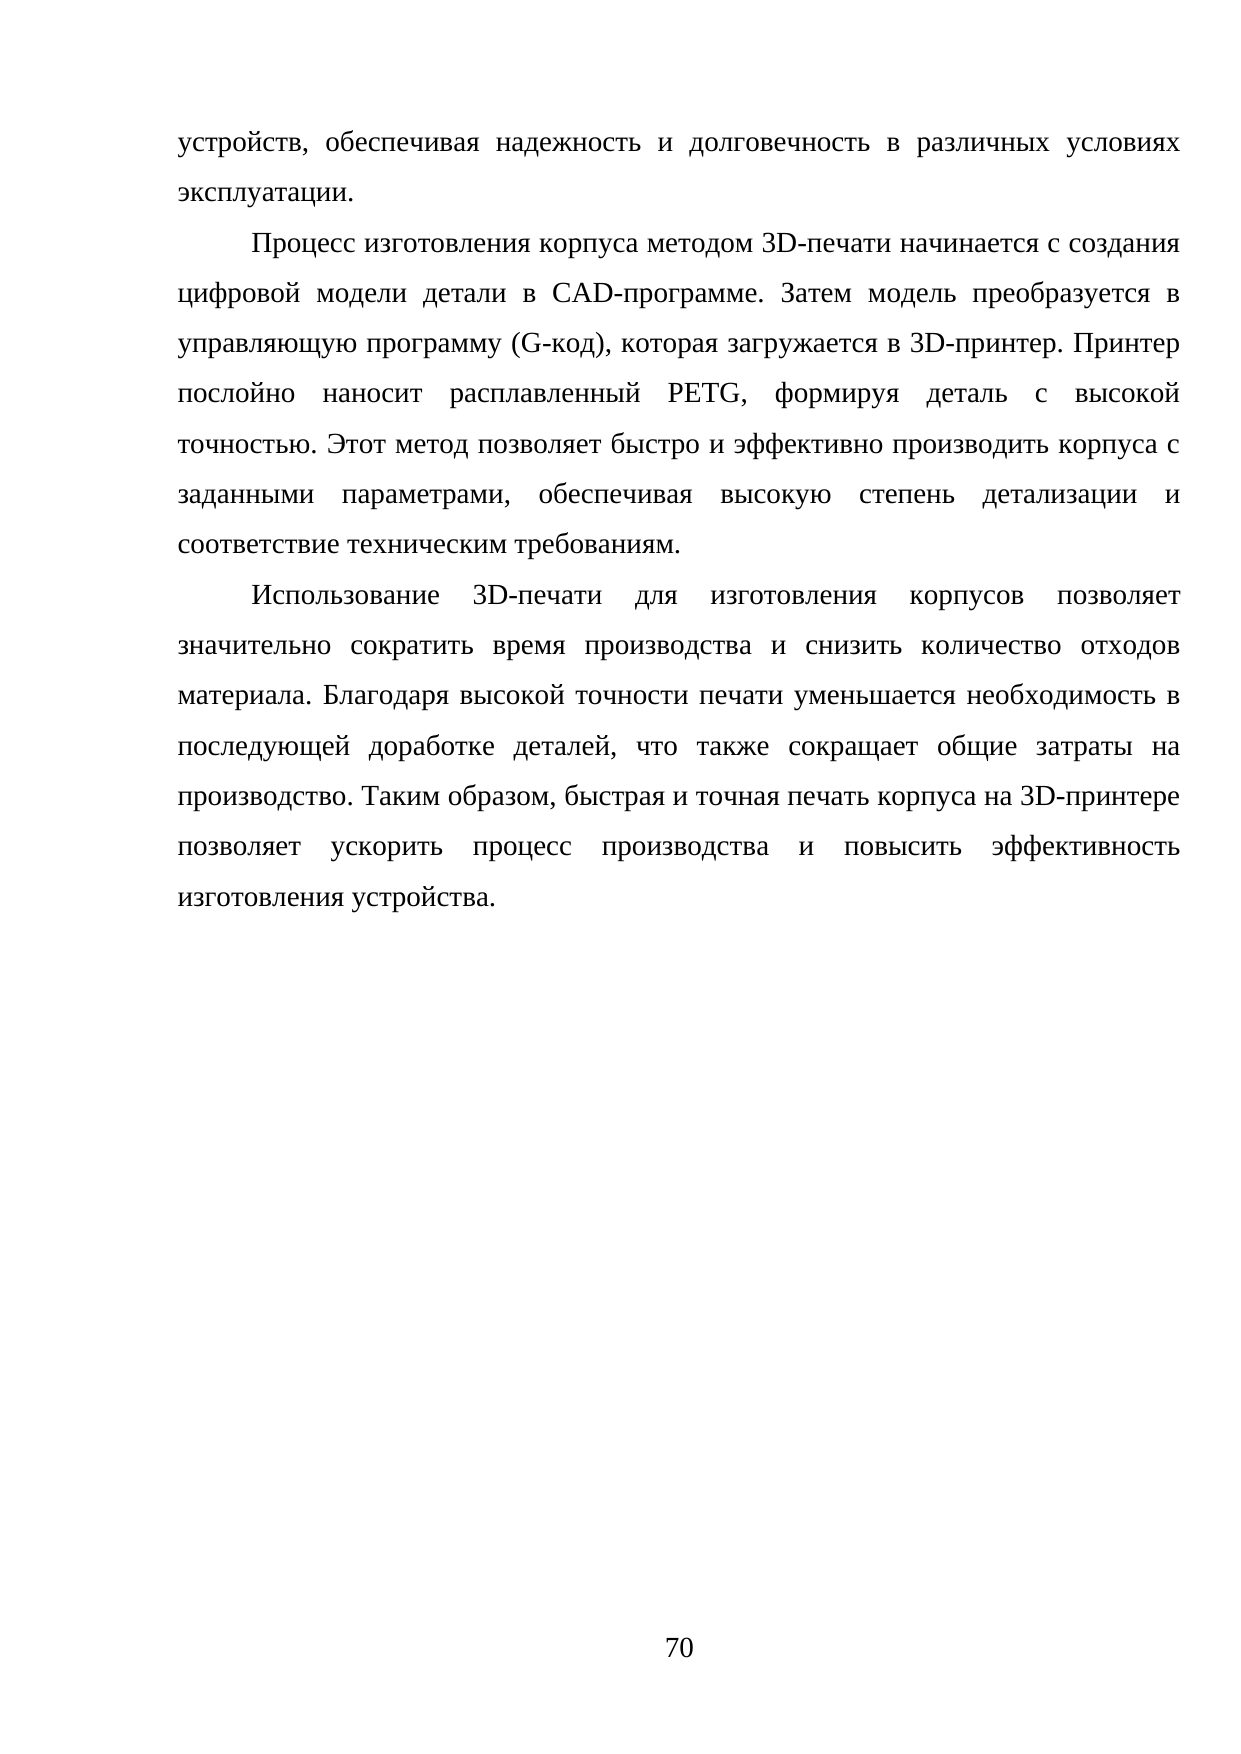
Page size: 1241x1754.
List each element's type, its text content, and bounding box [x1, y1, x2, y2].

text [177, 124, 1181, 208]
text Процесс изготовления корпуса методом 3D-печати начинается с создания цифровой модели детали в CAD-программе. Затем модель преобразуется в управляющую программу (G-код), которая загружается в 3D-принтер. Принтер послойно наносит расплавленный PETG, формируя деталь с высокой точностью. Этот метод позволяет быстро и эффективно производить корпуса с заданными параметрами, обеспечивая высокую степень детализации и соответствие техническим требованиям. [177, 225, 1181, 560]
text Использование 3D-печати для изготовления корпусов позволяет значительно сократить время производства и снизить количество отходов материала. Благодаря высокой точности печати уменьшается необходимость в последующей доработке деталей, что также сокращает общие затраты на производство. Таким образом, быстрая и точная печать корпуса на 3D-принтере позволяет ускорить процесс производства и повысить эффективность изготовления устройства. [177, 577, 1181, 912]
